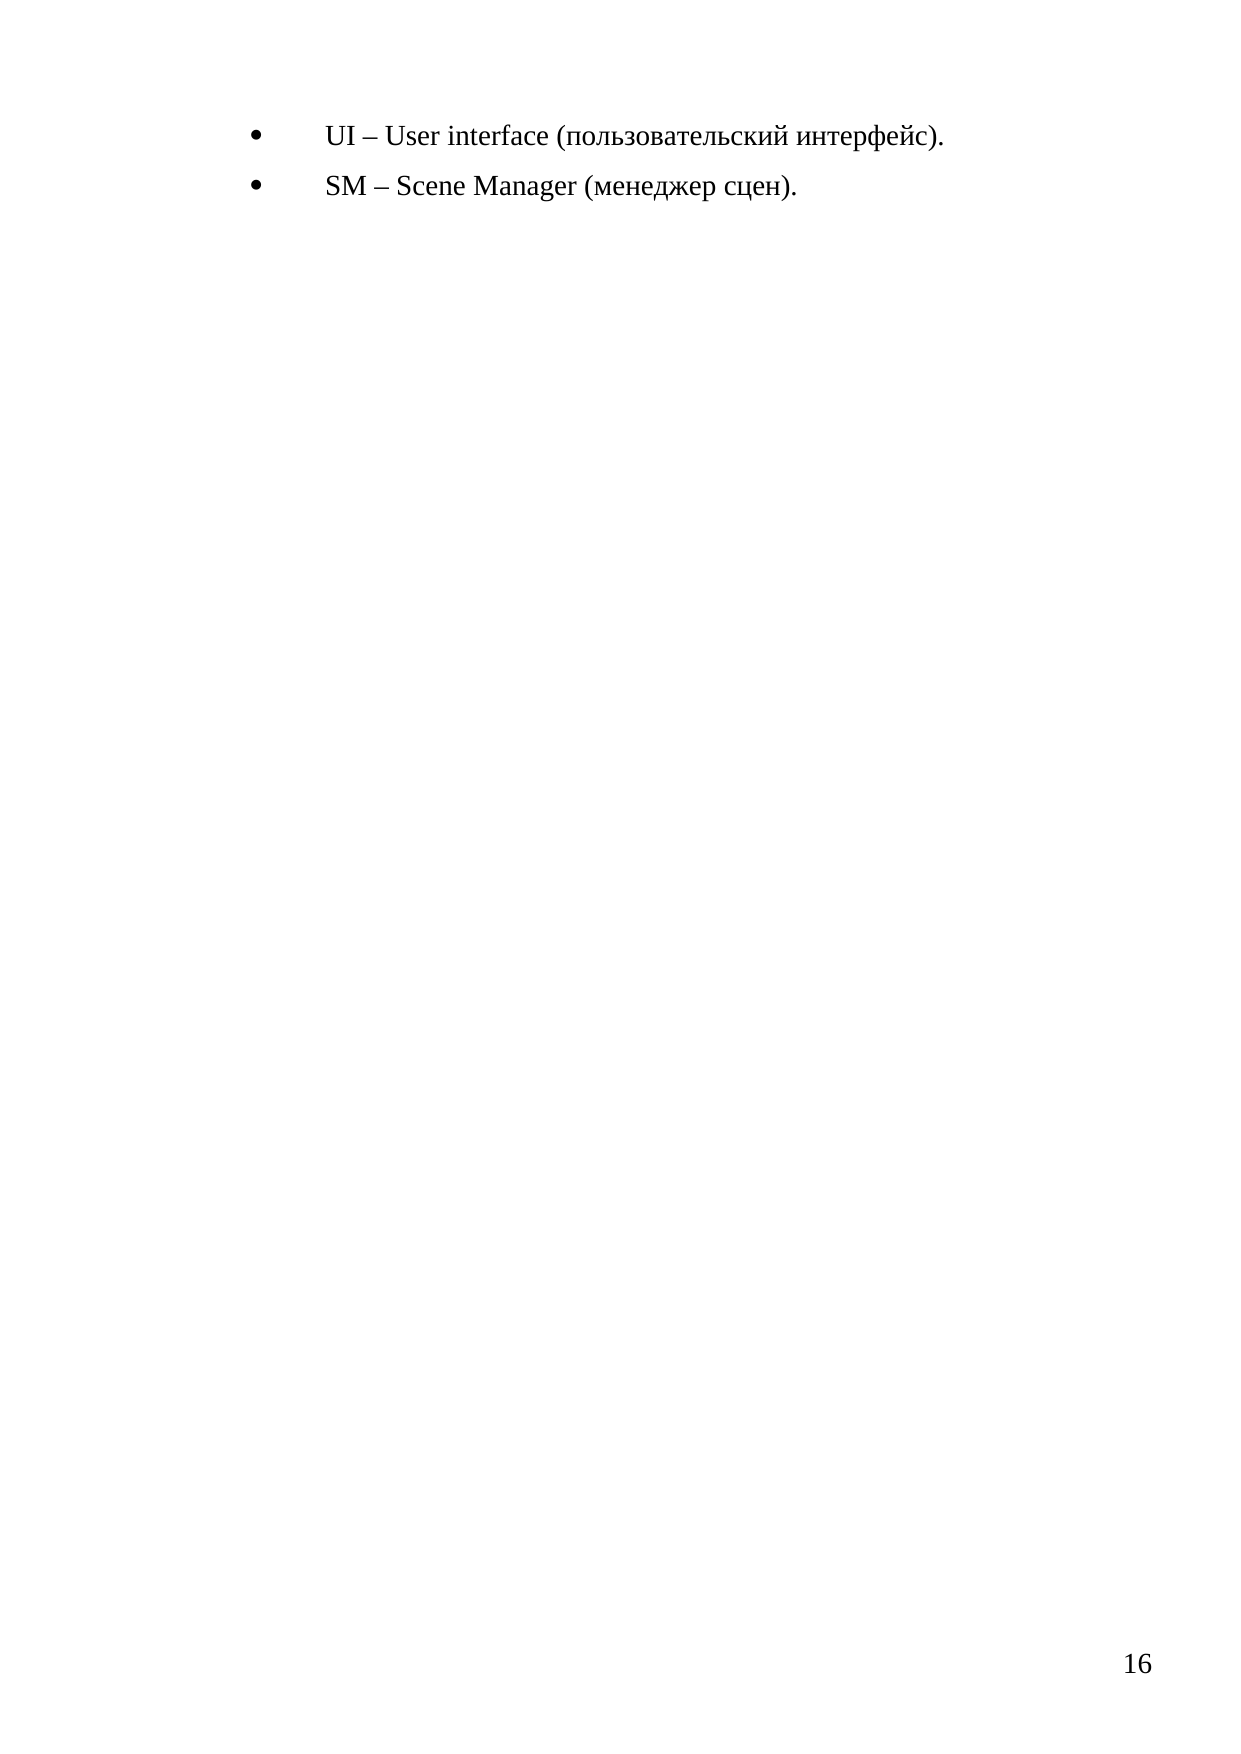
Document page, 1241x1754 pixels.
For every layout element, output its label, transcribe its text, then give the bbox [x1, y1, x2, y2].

list SM – Scene Manager (менеджер сцен). [177, 168, 1152, 202]
list UI – User interface (пользовательский интерфейс). [177, 118, 1152, 152]
